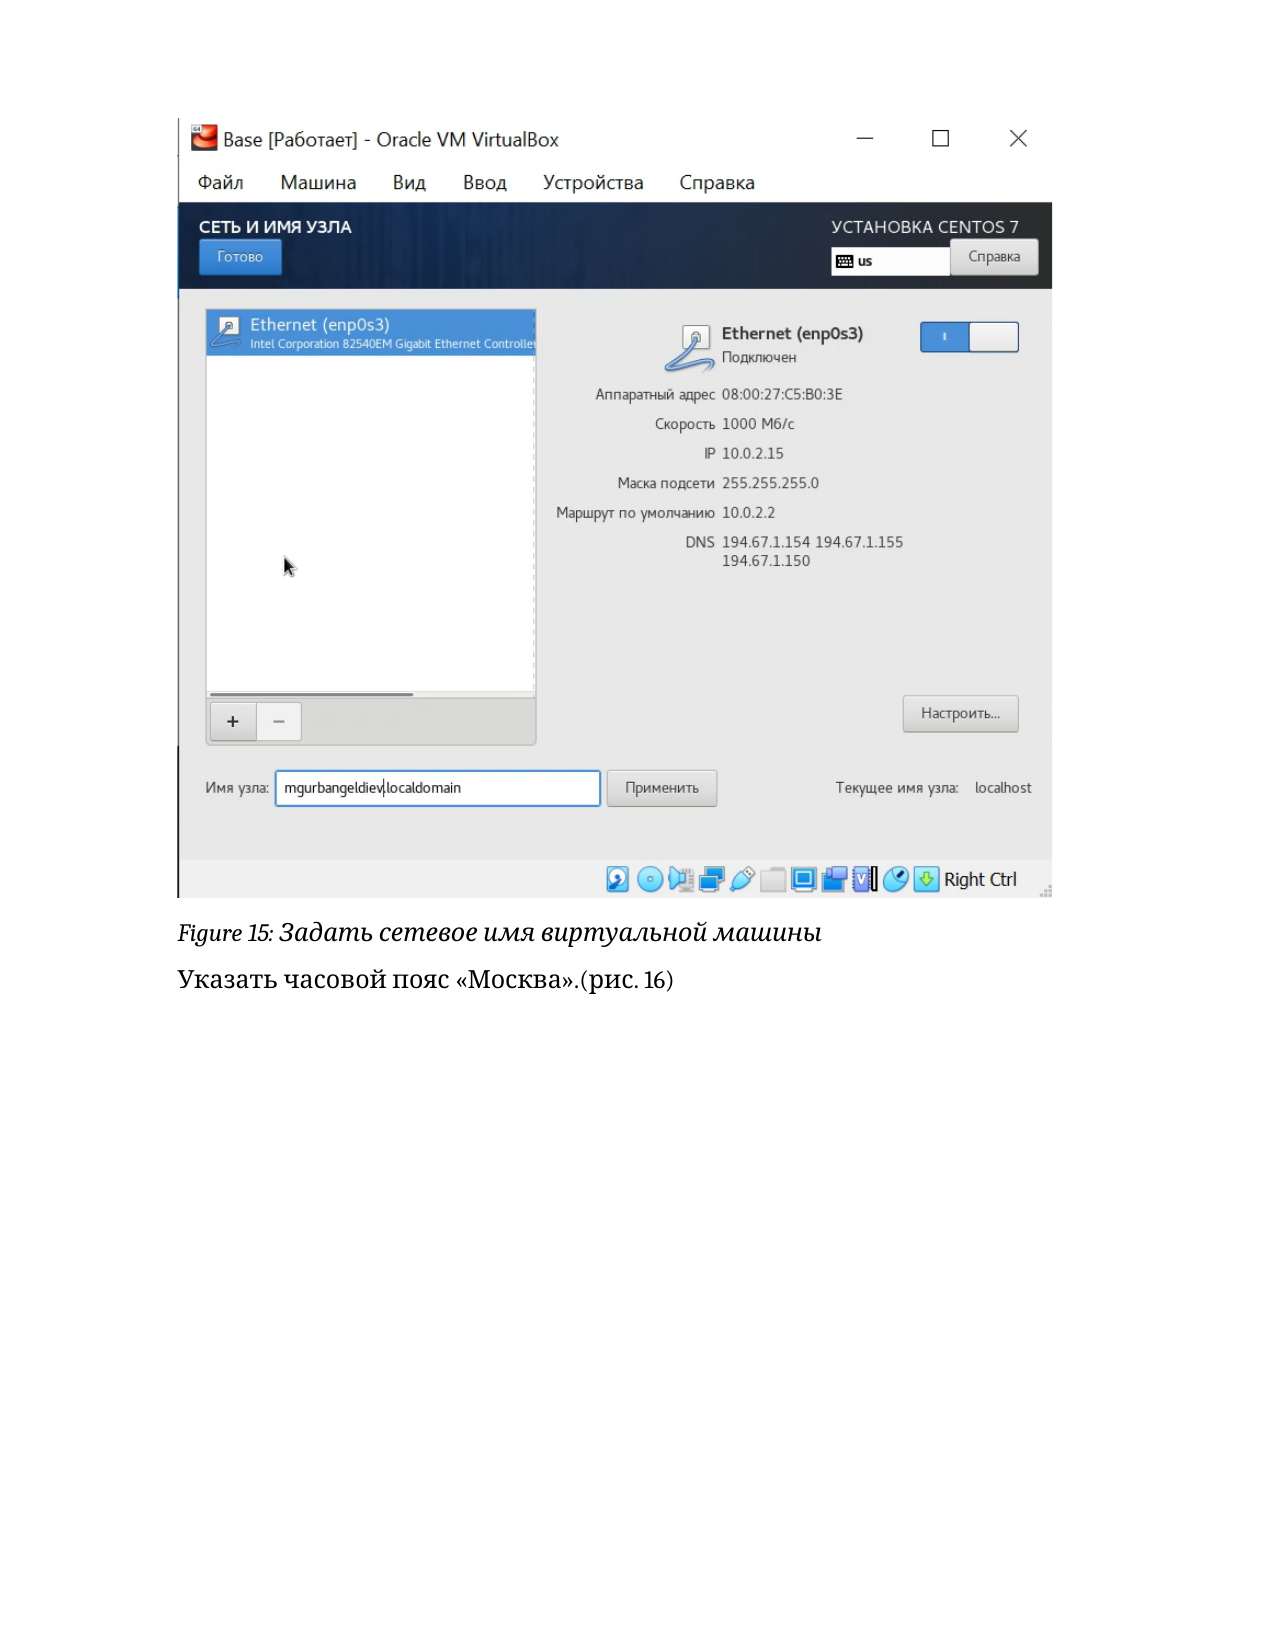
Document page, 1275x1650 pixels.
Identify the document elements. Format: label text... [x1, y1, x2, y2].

text Figure 15: Задать сетевое имя виртуальной машины [177, 919, 1186, 947]
picture [177, 118, 1053, 898]
text Указать часовой пояс «Москва».(рис. 16) [177, 966, 1186, 995]
